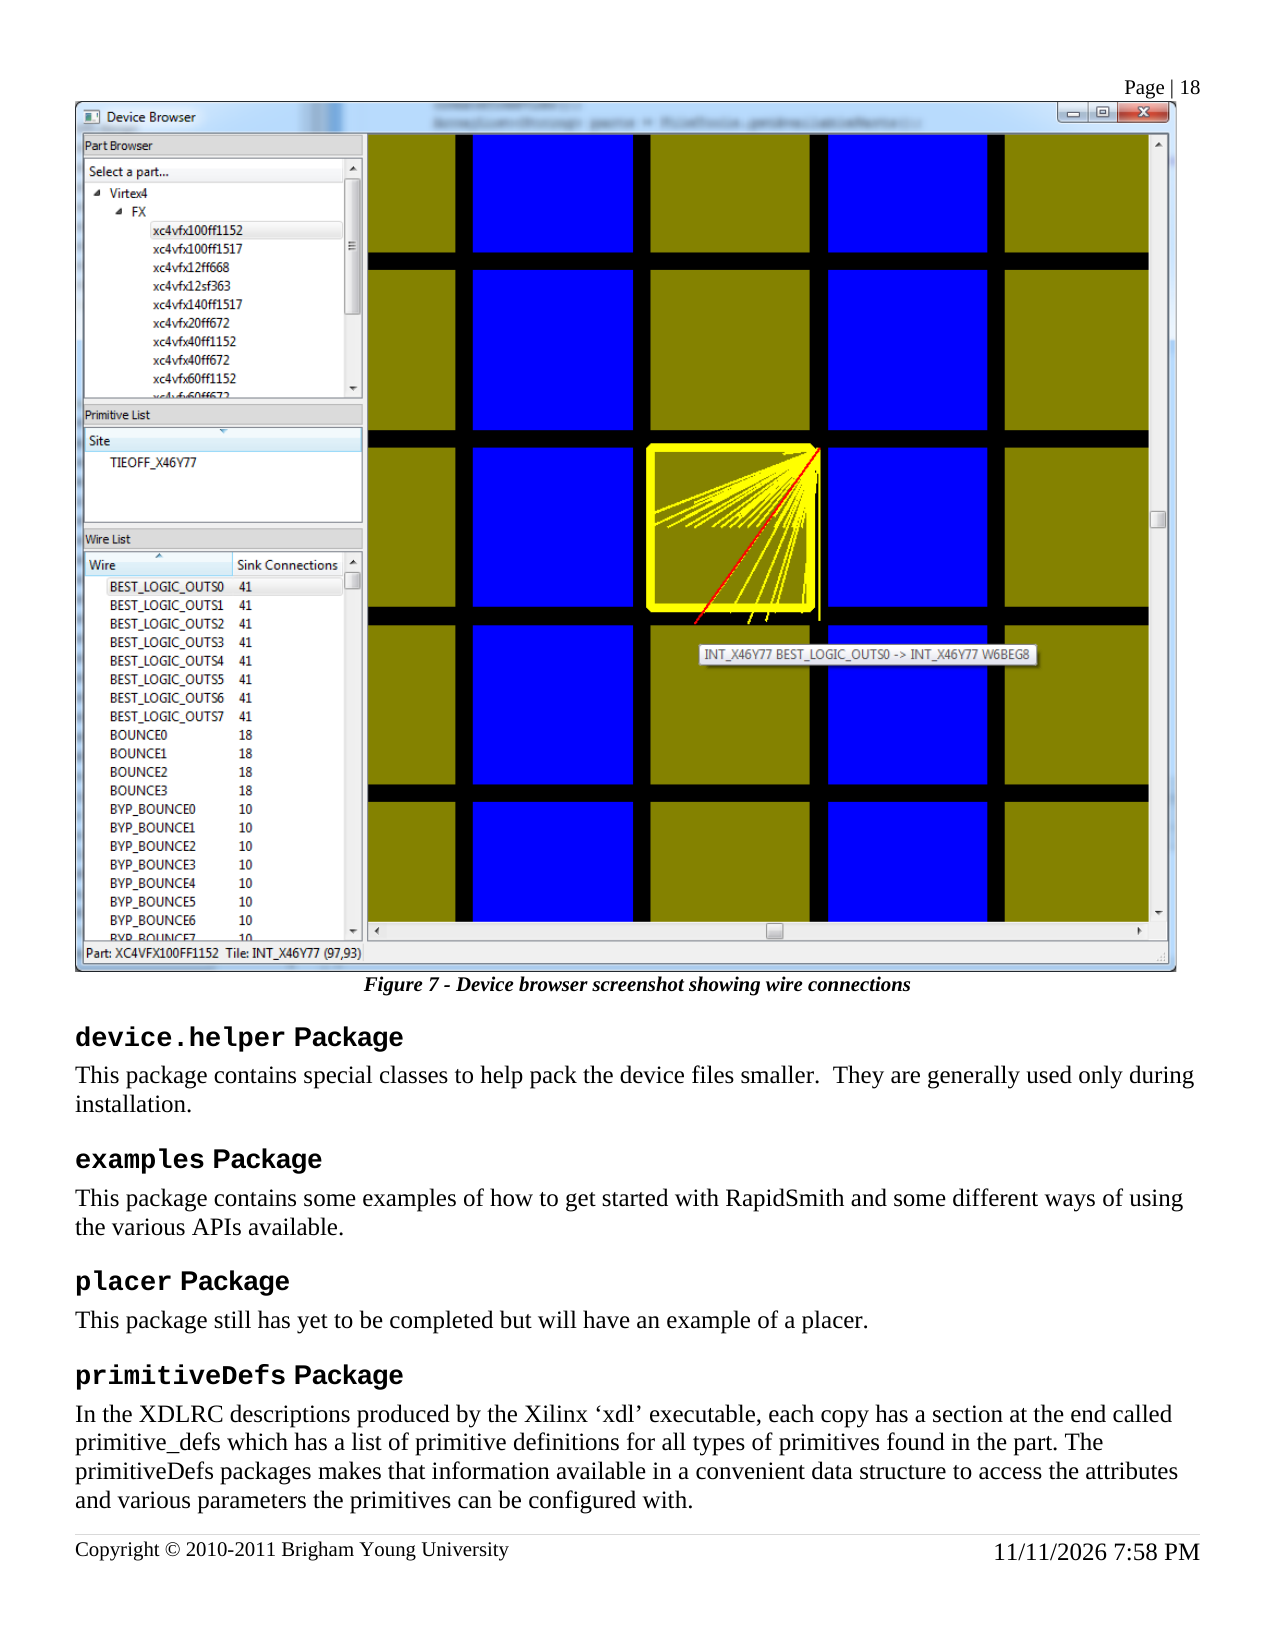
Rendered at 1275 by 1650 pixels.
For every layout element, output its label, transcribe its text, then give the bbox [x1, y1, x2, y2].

text This package contains special classes to help pack the device files smaller. They are generally used only during installation. [75, 1061, 1200, 1118]
subtitle device.helper Package [75, 1021, 1200, 1054]
subtitle examples Package [75, 1143, 1200, 1177]
text This package contains some examples of how to get started with RapidSmith and some different ways of using the various APIs available. [75, 1183, 1200, 1240]
subtitle primitiveDefs Package [75, 1359, 1200, 1392]
subtitle placer Package [75, 1265, 1200, 1299]
text This package still has yet to be completed but will have an example of a placer. [75, 1305, 1200, 1334]
text In the XDLRC descriptions produced by the Xilinx ‘xdl’ executable, each copy has a section at the end called primitive_defs which has a list of primitive definitions for all types of primitives found in the part. The primitiveDefs packages makes that information available in a convenient data structure to access the attributes and various parameters the primitives can be configured with. [75, 1399, 1200, 1514]
picture [75, 101, 1177, 972]
